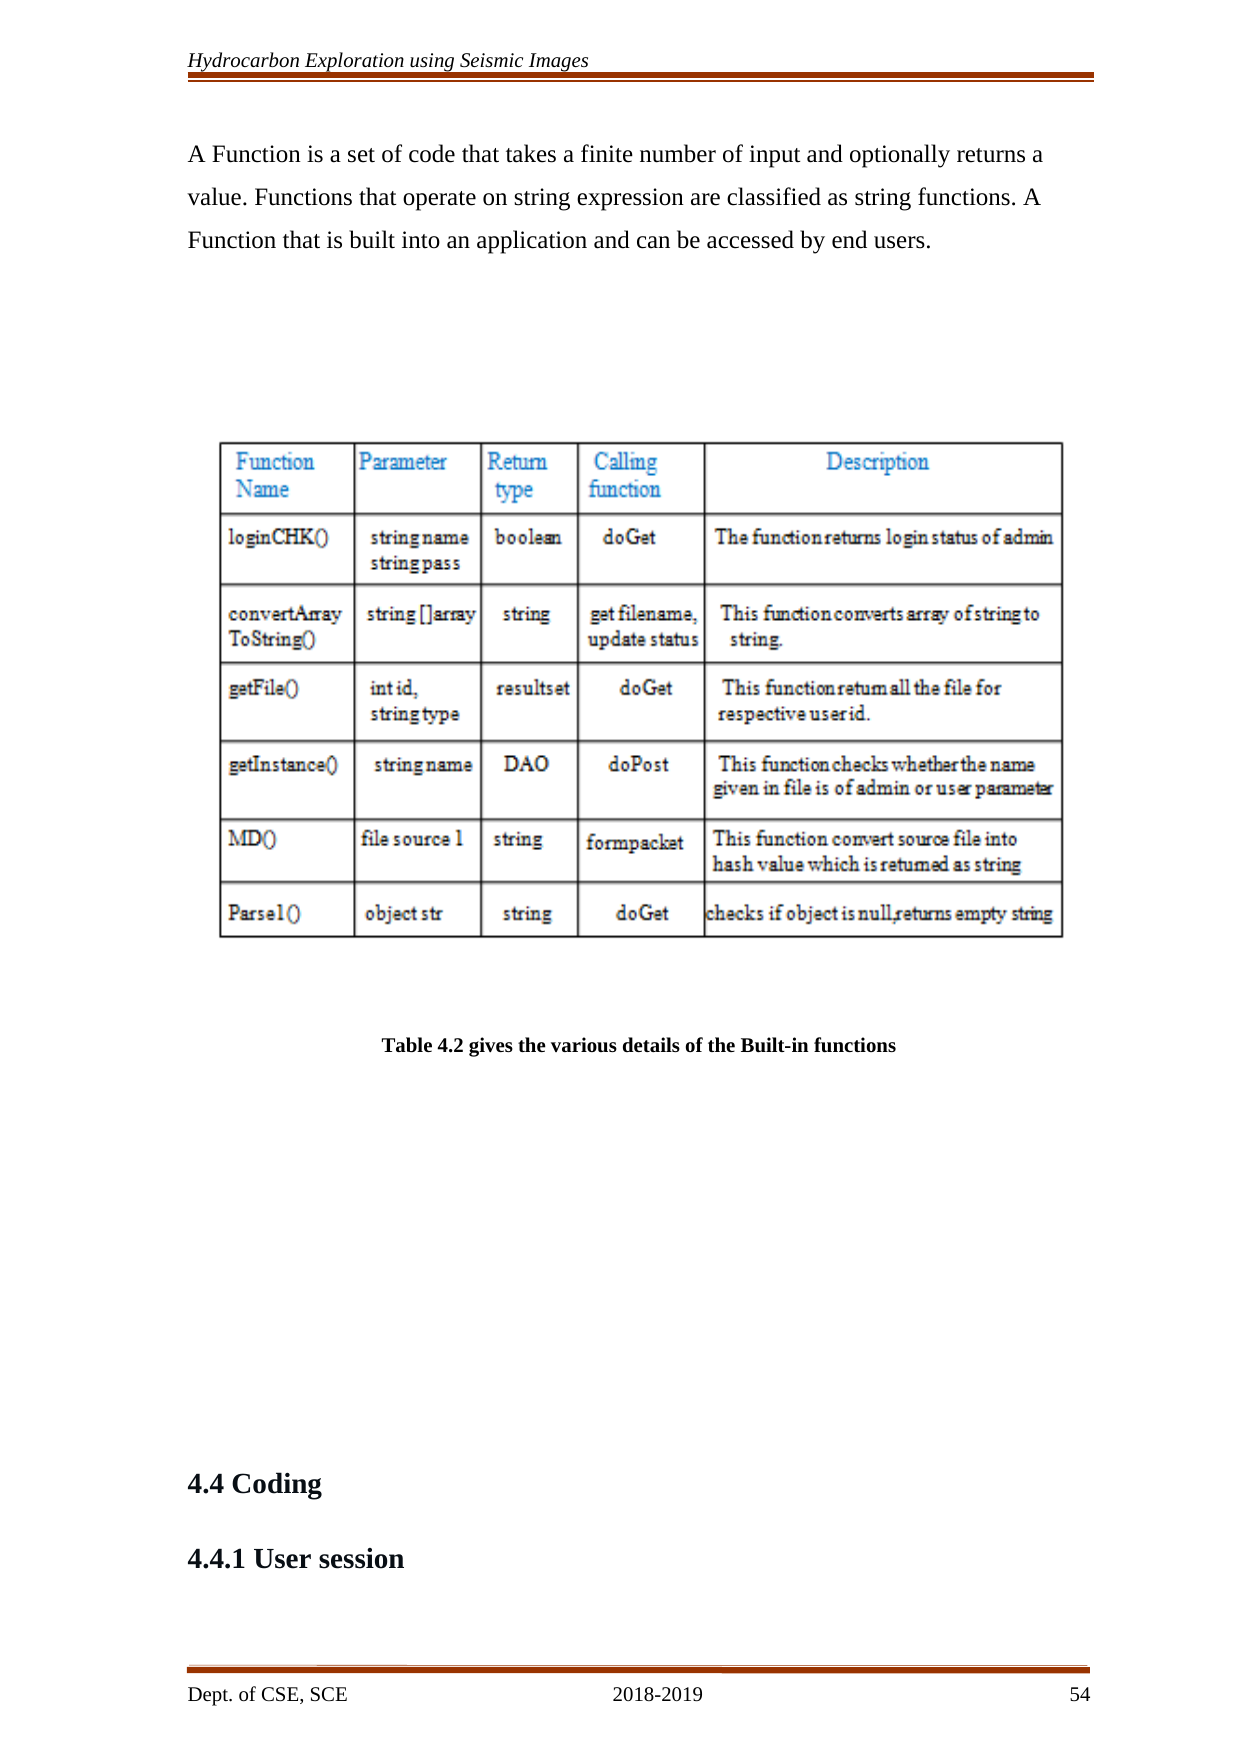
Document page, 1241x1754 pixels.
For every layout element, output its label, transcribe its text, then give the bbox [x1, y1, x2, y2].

text 4.4.1 User session [187, 1542, 1090, 1575]
text A Function is a set of code that takes a finite number of input and optionally returns a value. Functions that operate on string expression are classified as string functions. A Function that is built into an application and can be accessed by end users. [187, 139, 1090, 254]
picture [191, 286, 1084, 991]
text 4.4 Coding [187, 1466, 1090, 1500]
